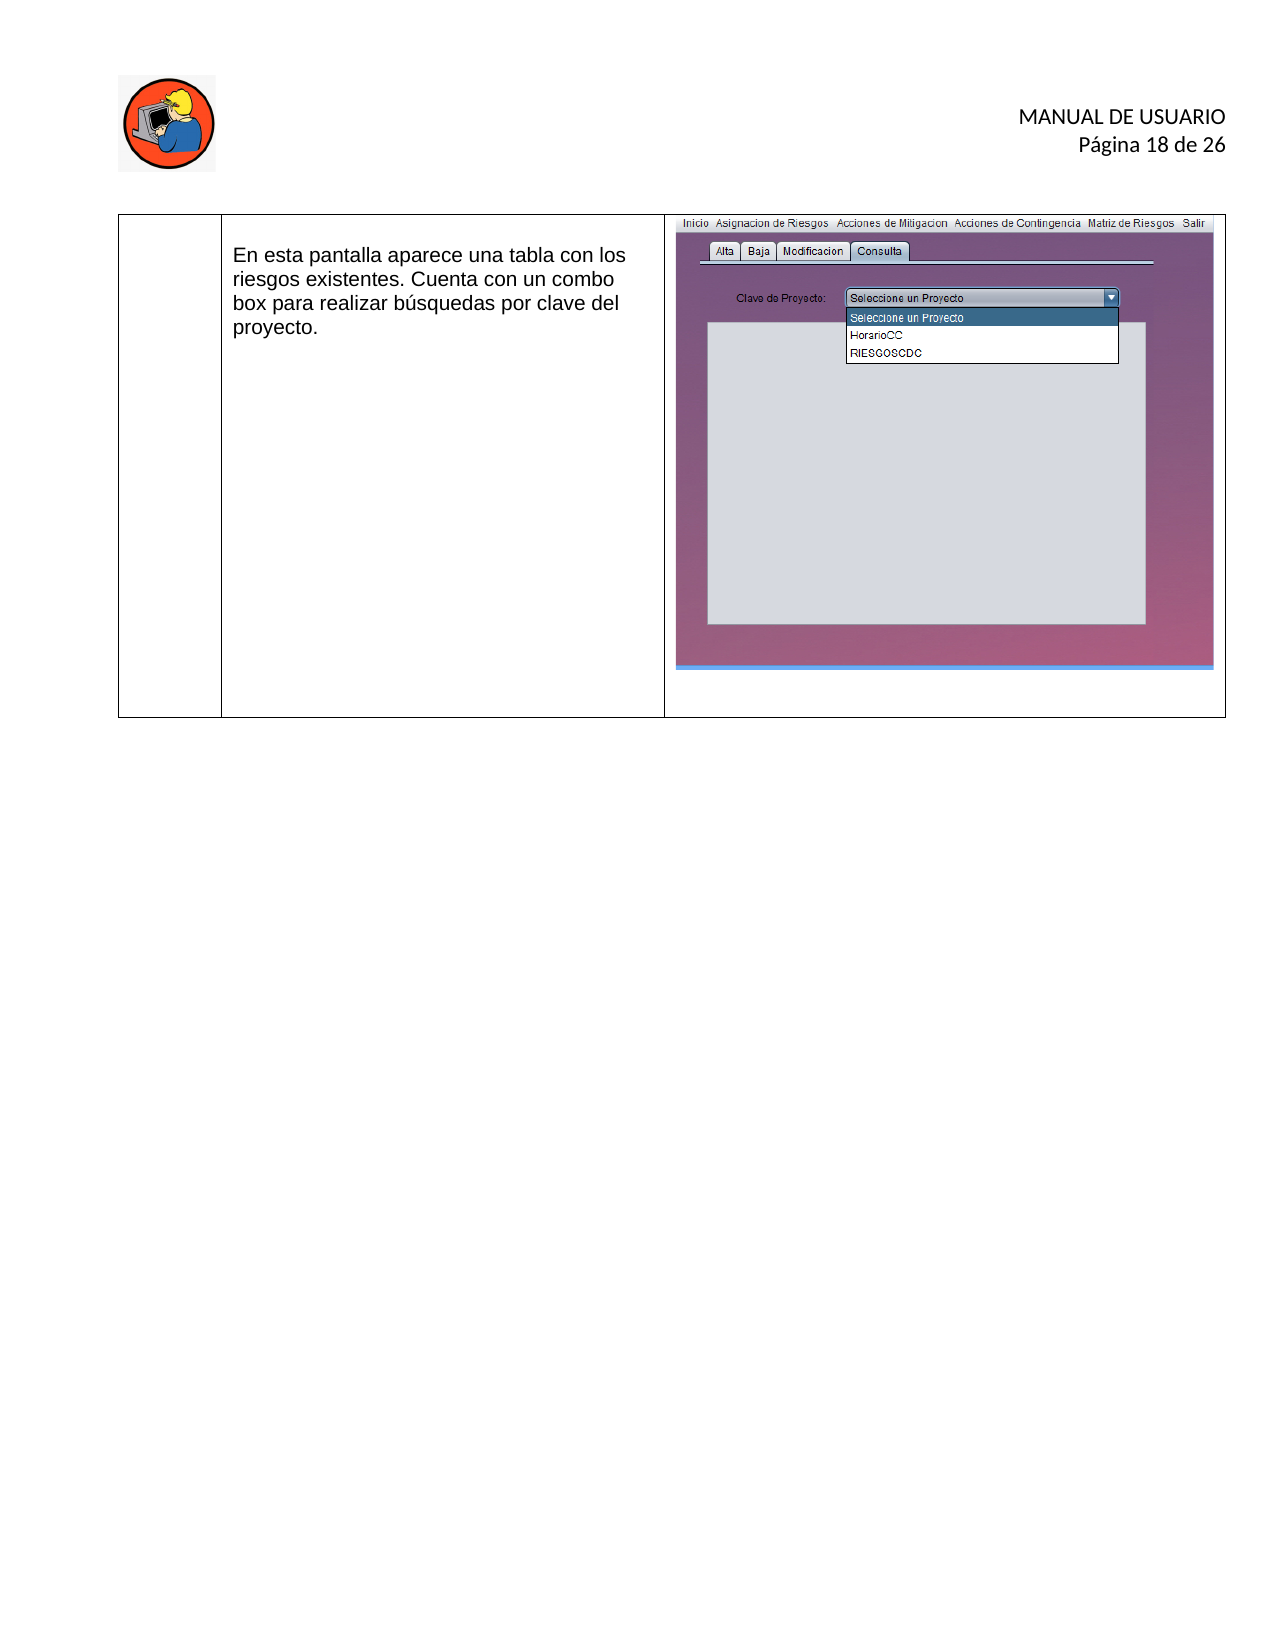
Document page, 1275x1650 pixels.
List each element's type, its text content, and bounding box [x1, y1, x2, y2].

table_cell 7 [119, 215, 221, 717]
table_cell [665, 215, 1225, 717]
picture [118, 75, 216, 172]
